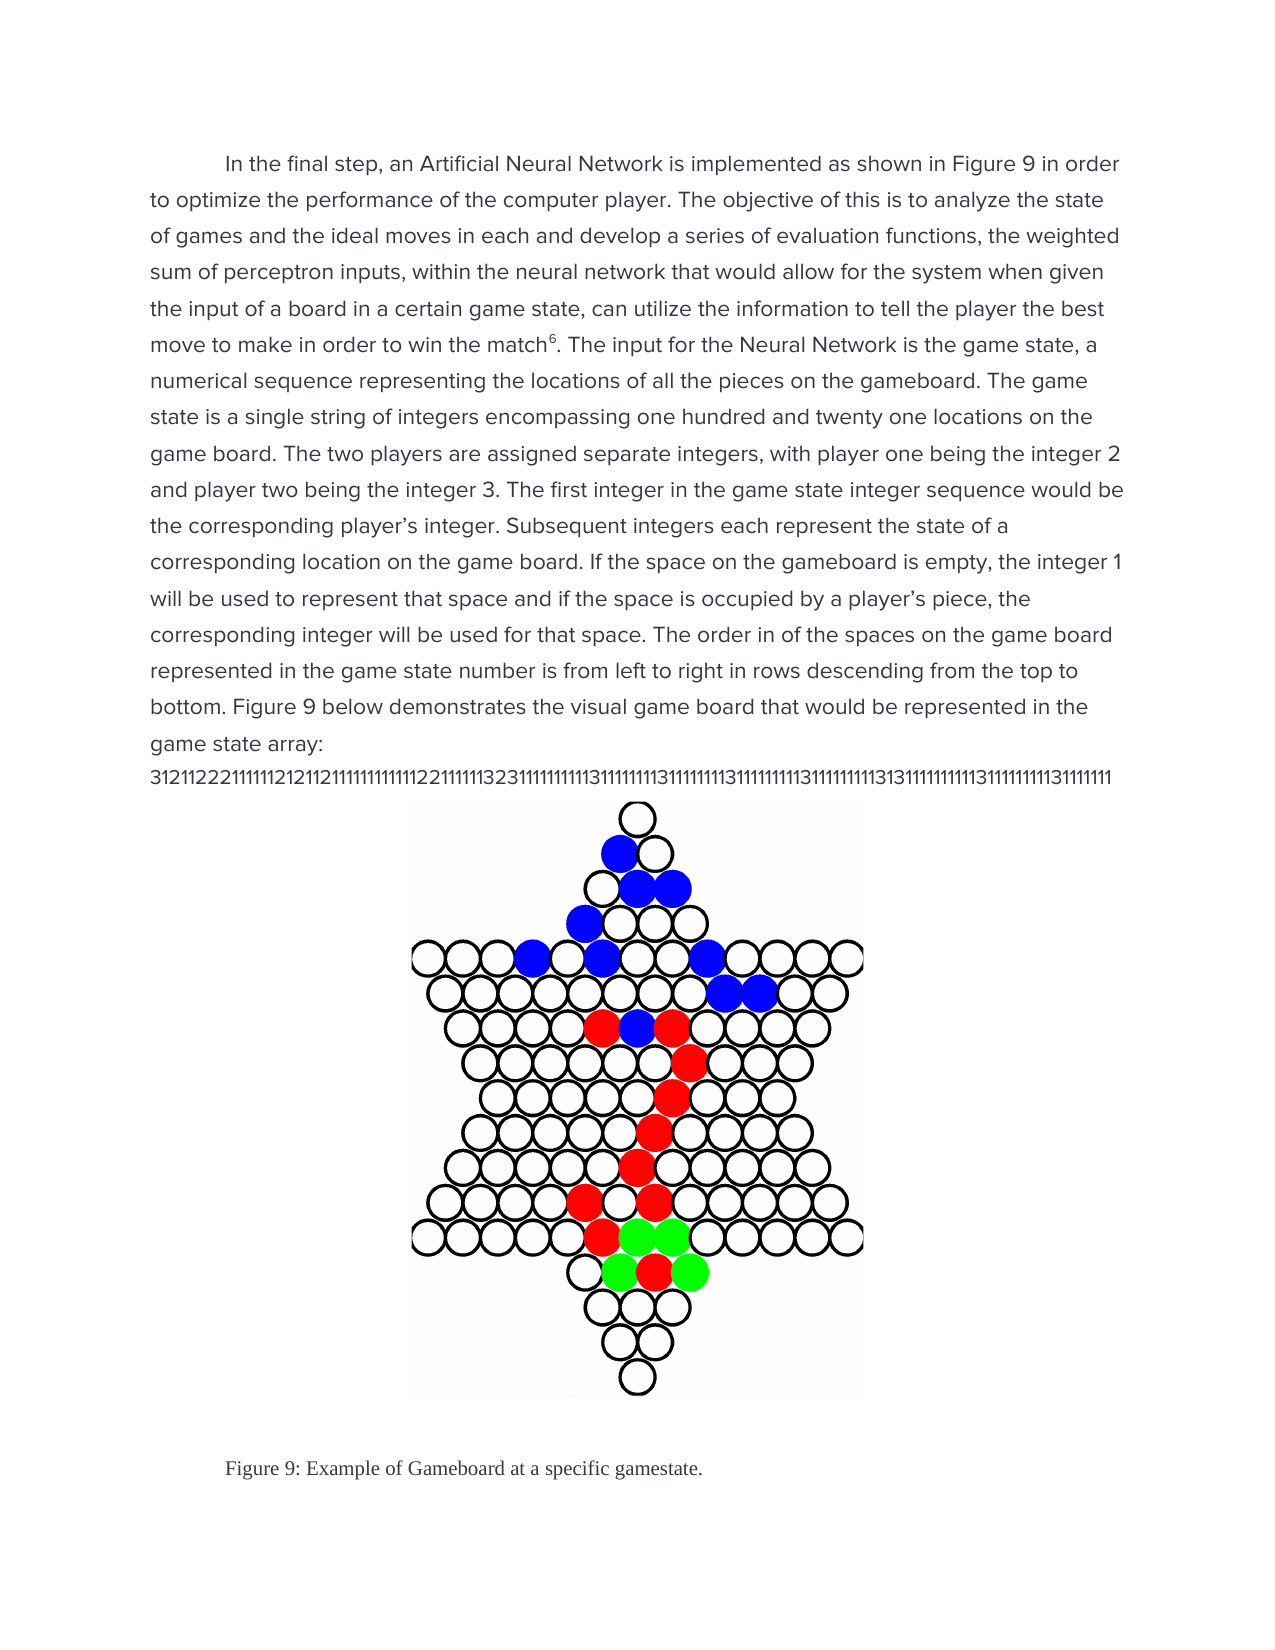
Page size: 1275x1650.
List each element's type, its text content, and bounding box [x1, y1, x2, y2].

text In the final step, an Artificial Neural Network is implemented as shown in Figure 9 in order to optimize the performance of the computer player. The objective of this is to analyze the state of games and the ideal moves in each and develop a series of evaluation functions, the weighted sum of perceptron inputs, within the neural network that would allow for the system when given the input of a board in a certain game state, can utilize the information to tell the player the best move to make in order to win the match6. The input for the Neural Network is the game state, a numerical sequence representing the locations of all the pieces on the gameboard. The game state is a single string of integers encompassing one hundred and twenty one locations on the game board. The two players are assigned separate integers, with player one being the integer 2 and player two being the integer 3. The first integer in the game state integer sequence would be the corresponding player’s integer. Subsequent integers each represent the state of a corresponding location on the game board. If the space on the gameboard is empty, the integer 1 will be used to represent that space and if the space is occupied by a player’s piece, the corresponding integer will be used for that space. The order in of the spaces on the game board represented in the game state number is from left to right in rows descending from the top to bottom. Figure 9 below demonstrates the visual game board that would be represented in the game state array: 31211222111111212112111111111111221111113231111111111311111111311111111311111111131111111113131111111111311111111131111111 [150, 150, 1125, 791]
subtitle Figure 9: Example of Gameboard at a specific gamestate. [150, 1456, 1125, 1480]
picture [410, 798, 865, 1398]
